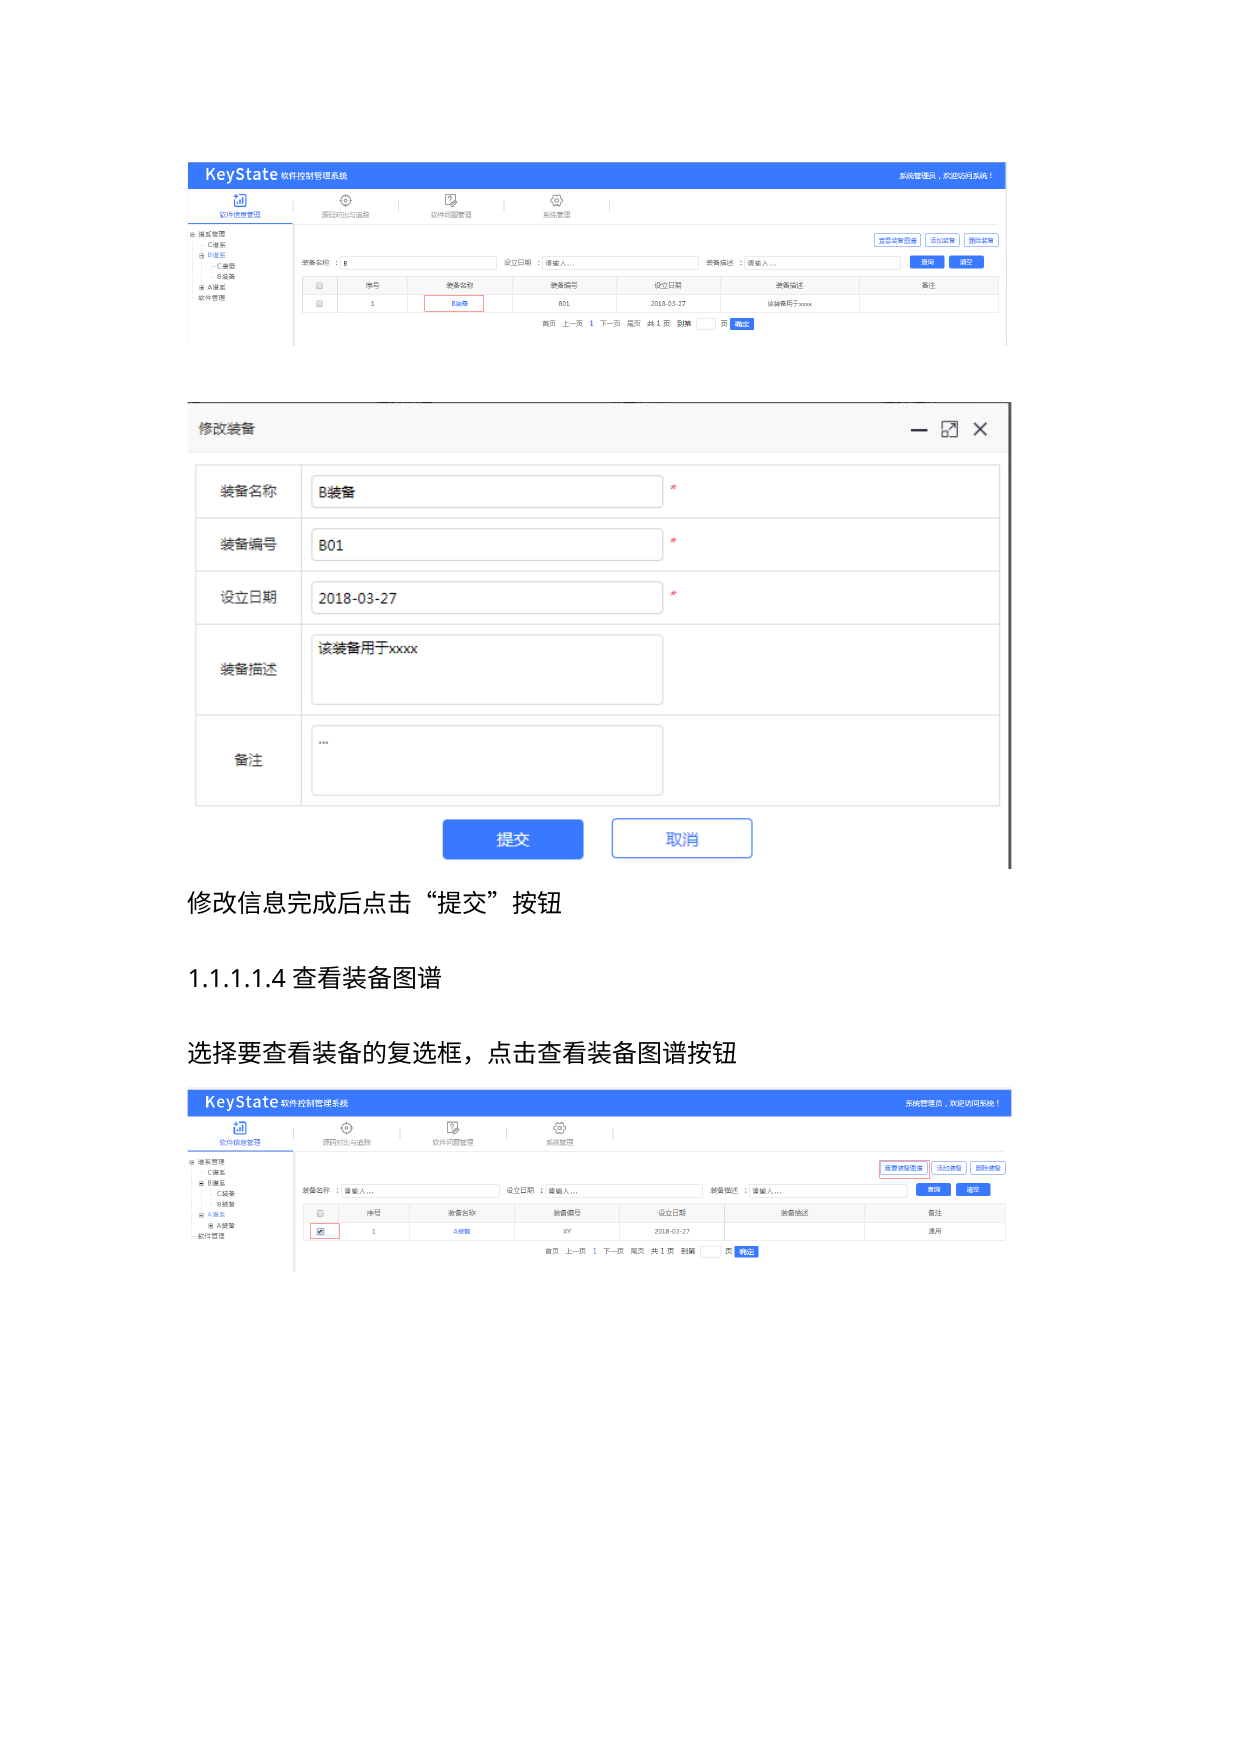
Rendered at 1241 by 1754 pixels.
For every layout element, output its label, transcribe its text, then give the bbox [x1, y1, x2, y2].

picture [187, 1087, 1012, 1272]
text 修改信息完成后点击“提交”按钮 [187, 883, 1053, 919]
picture [187, 402, 1012, 869]
subtitle 查看装备图谱 [187, 944, 1053, 1009]
picture [187, 162, 1007, 346]
text 选择要查看装备的复选框，点击查看装备图谱按钮 [187, 1033, 1053, 1069]
